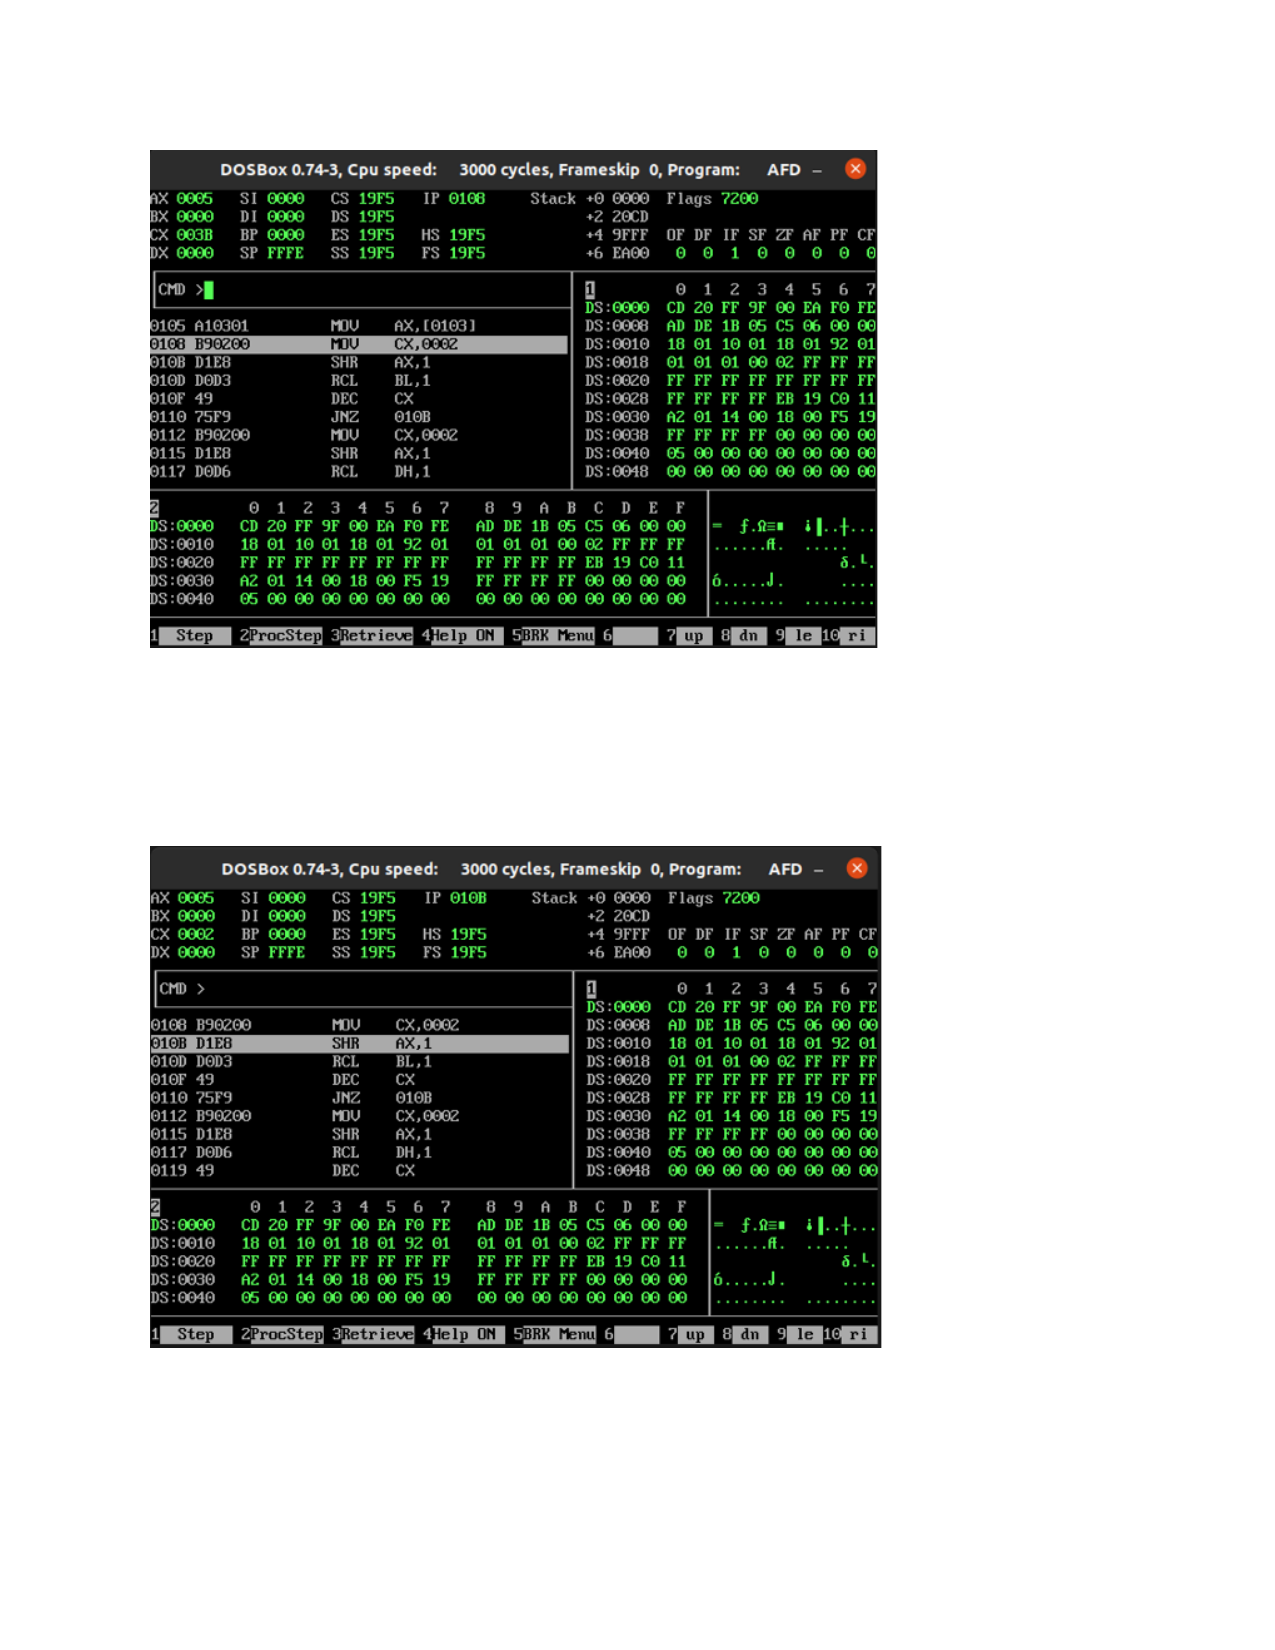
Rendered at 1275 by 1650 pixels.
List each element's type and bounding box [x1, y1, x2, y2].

picture [150, 150, 878, 648]
picture [150, 846, 882, 1348]
